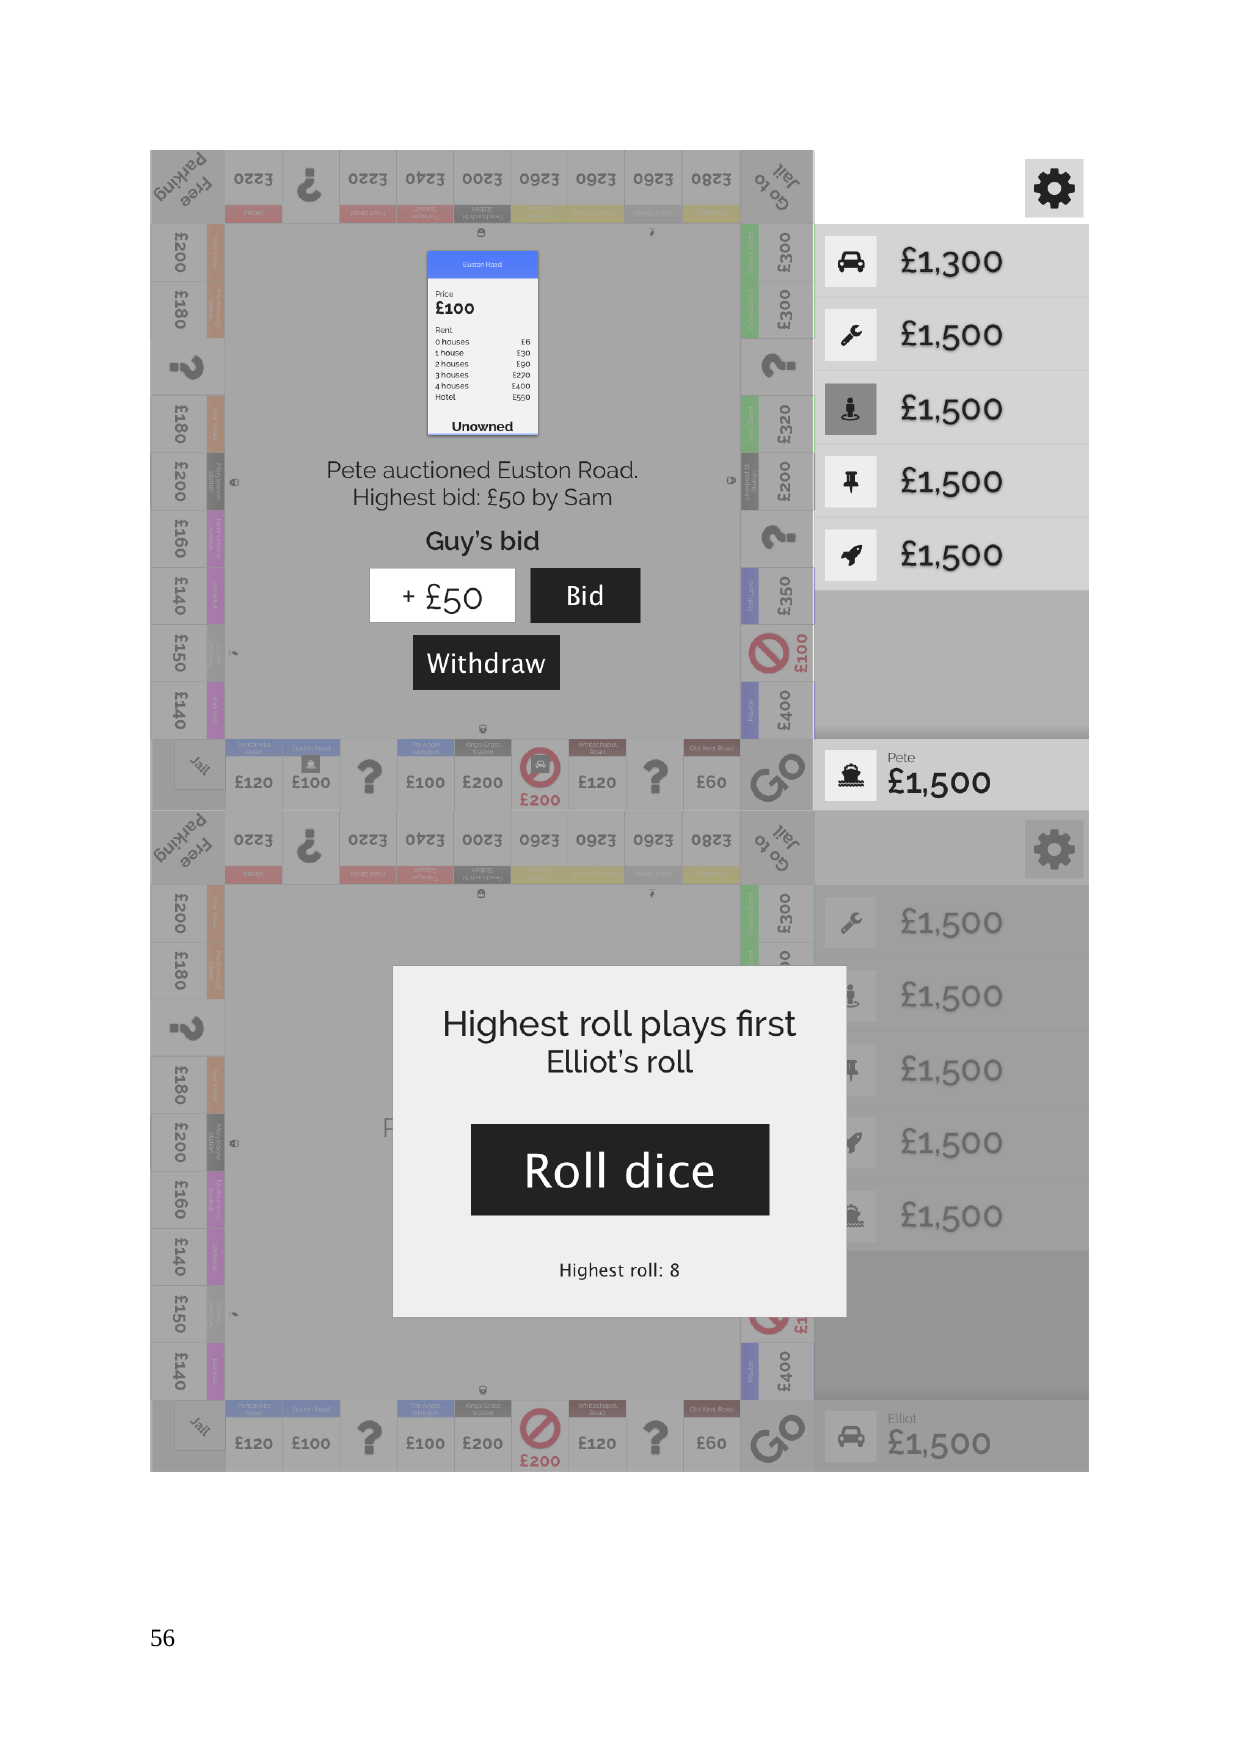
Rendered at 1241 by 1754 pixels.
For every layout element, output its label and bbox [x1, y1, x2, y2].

picture [150, 150, 1089, 1472]
